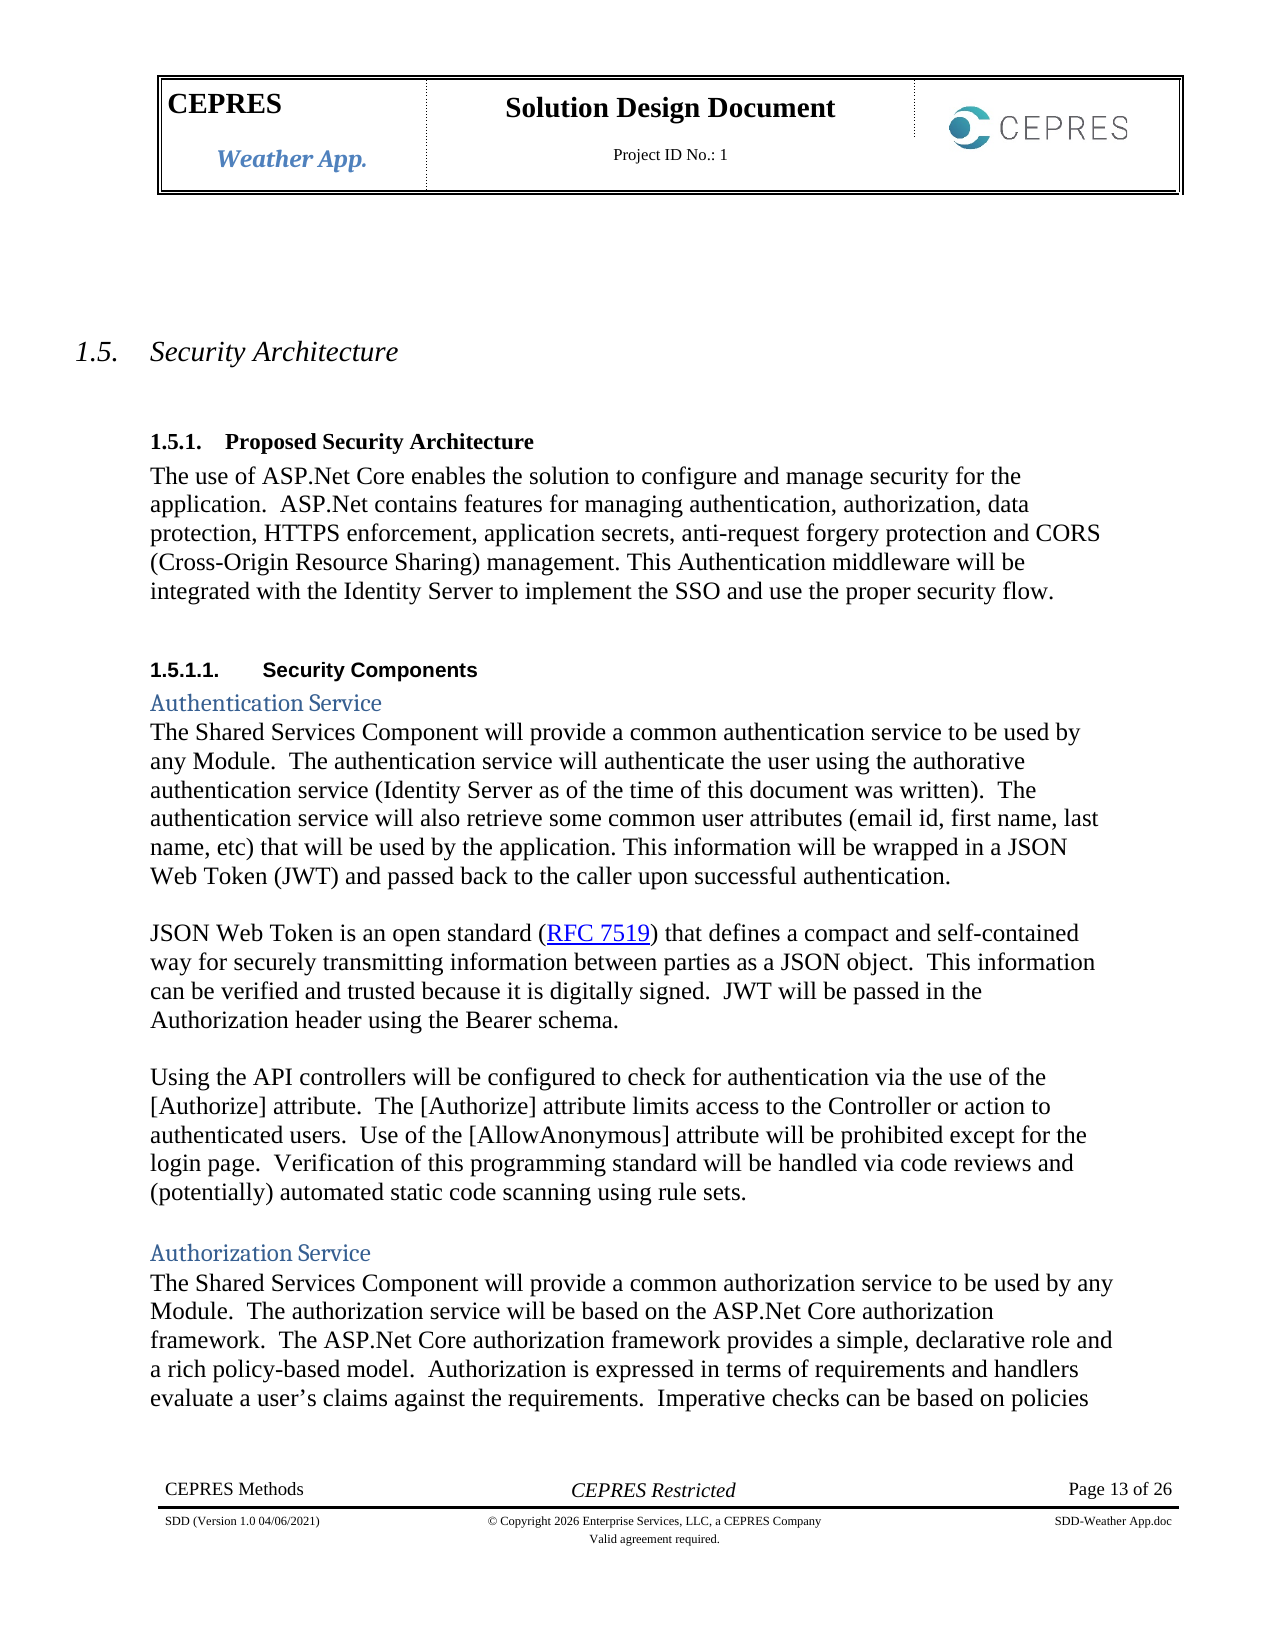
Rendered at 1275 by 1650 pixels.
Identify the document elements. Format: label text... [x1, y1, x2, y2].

subtitle Security Components [150, 658, 1116, 682]
text JSON Web Token is an open standard (RFC 7519) that defines a compact and self-contained way for securely transmitting information between parties as a JSON object. This information can be verified and trusted because it is digitally signed. JWT will be passed in the Authorization header using the Bearer schema. [150, 918, 1116, 1033]
subtitle Authentication Service [150, 688, 1116, 717]
text Using the API controllers will be configured to check for authentication via the use of the [Authorize] attribute. The [Authorize] attribute limits access to the Controller or action to authenticated users. Use of the [AllowAnonymous] attribute will be prohibited except for the login page. Verification of this programming standard will be handled via code reviews and (potentially) automated static code scanning using rule sets. [150, 1062, 1116, 1206]
subtitle Authorization Service [150, 1239, 1116, 1268]
text The use of ASP.Net Core enables the solution to configure and manage security for the application. ASP.Net contains features for managing authentication, authorization, data protection, HTTPS enforcement, application secrets, anti-request forgery protection and CORS (Cross-Origin Resource Sharing) management. This Authentication middleware will be integrated with the Identity Server to implement the SSO and use the proper security flow. [150, 461, 1116, 604]
picture [949, 81, 1128, 175]
subtitle Security Architecture [75, 334, 1116, 368]
text The Shared Services Component will provide a common authentication service to be used by any Module. The authentication service will authenticate the user using the authorative authentication service (Identity Server as of the time of this document was written). The authentication service will also retrieve some common user attributes (email id, first name, last name, etc) that will be used by the application. This information will be wrapped in a JSON Web Token (JWT) and passed back to the caller upon successful authentication. [150, 717, 1116, 890]
subtitle Proposed Security Architecture [150, 428, 1116, 454]
